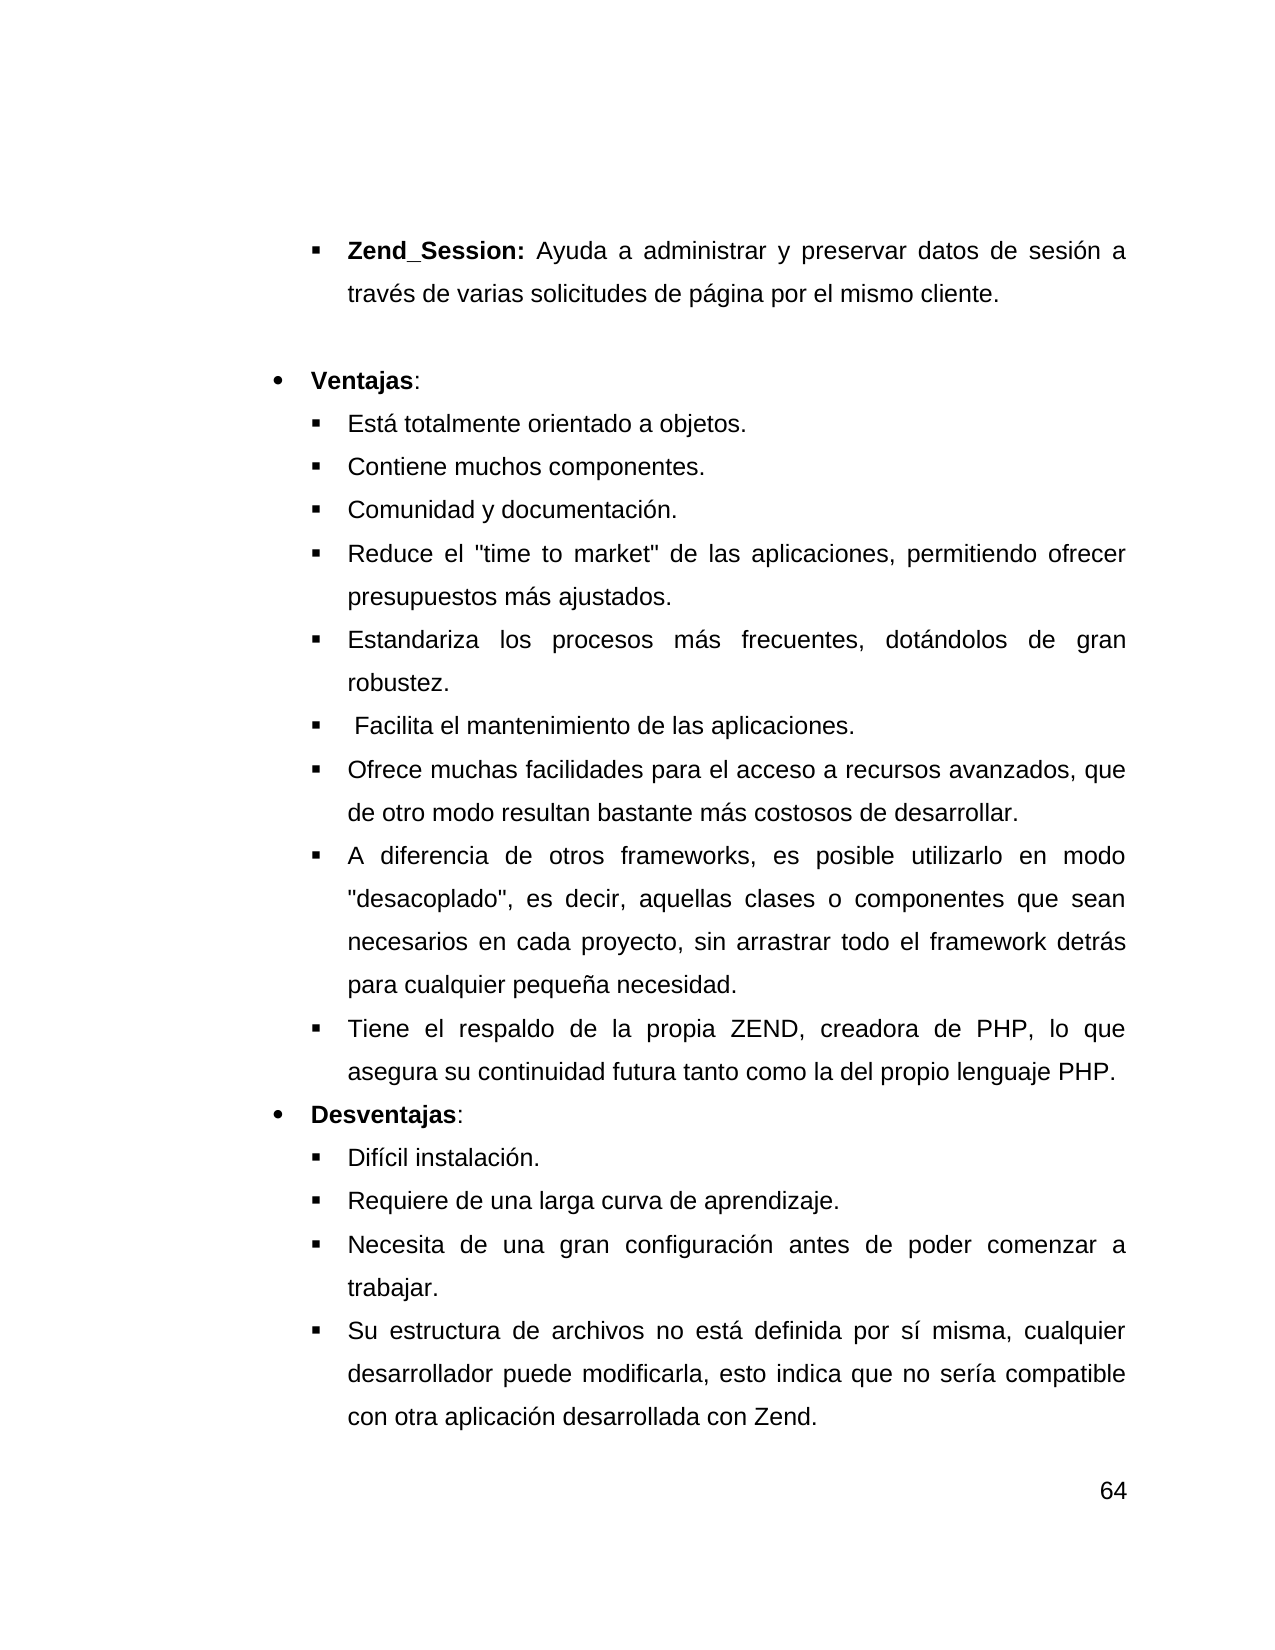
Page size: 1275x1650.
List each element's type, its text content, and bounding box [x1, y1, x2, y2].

text Tiene el respaldo de la propia ZEND, creadora de PHP, lo que asegura su continuidad futura tanto como la del propio lenguaje PHP. [310, 1013, 1127, 1086]
text Está totalmente orientado a objetos. [310, 409, 1127, 438]
text Desventajas: [273, 1100, 1127, 1129]
text Necesita de una gran configuración antes de poder comenzar a trabajar. [310, 1229, 1127, 1302]
text Su estructura de archivos no está definida por sí misma, cualquier desarrollador puede modificarla, esto indica que no sería compatible con otra aplicación desarrollada con Zend. [310, 1316, 1127, 1431]
text Requiere de una larga curva de aprendizaje. [310, 1186, 1127, 1215]
text Contiene muchos componentes. [310, 452, 1127, 481]
text Difícil instalación. [310, 1143, 1127, 1172]
text Ventajas: [273, 366, 1127, 394]
text A diferencia de otros frameworks, es posible utilizarlo en modo "desacoplado", es decir, aquellas clases o componentes que sean necesarios en cada proyecto, sin arrastrar todo el framework detrás para cualquier pequeña necesidad. [310, 841, 1127, 999]
text Zend_Session: Ayuda a administrar y preservar datos de sesión a través de varias solicitudes de página por el mismo cliente. [310, 236, 1127, 308]
text Comunidad y documentación. [310, 495, 1127, 524]
text Facilita el mantenimiento de las aplicaciones. [310, 711, 1127, 740]
text Estandariza los procesos más frecuentes, dotándolos de gran robustez. [310, 625, 1127, 697]
text Reduce el "time to market" de las aplicaciones, permitiendo ofrecer presupuestos más ajustados. [310, 539, 1127, 611]
text Ofrece muchas facilidades para el acceso a recursos avanzados, que de otro modo resultan bastante más costosos de desarrollar. [310, 754, 1127, 827]
